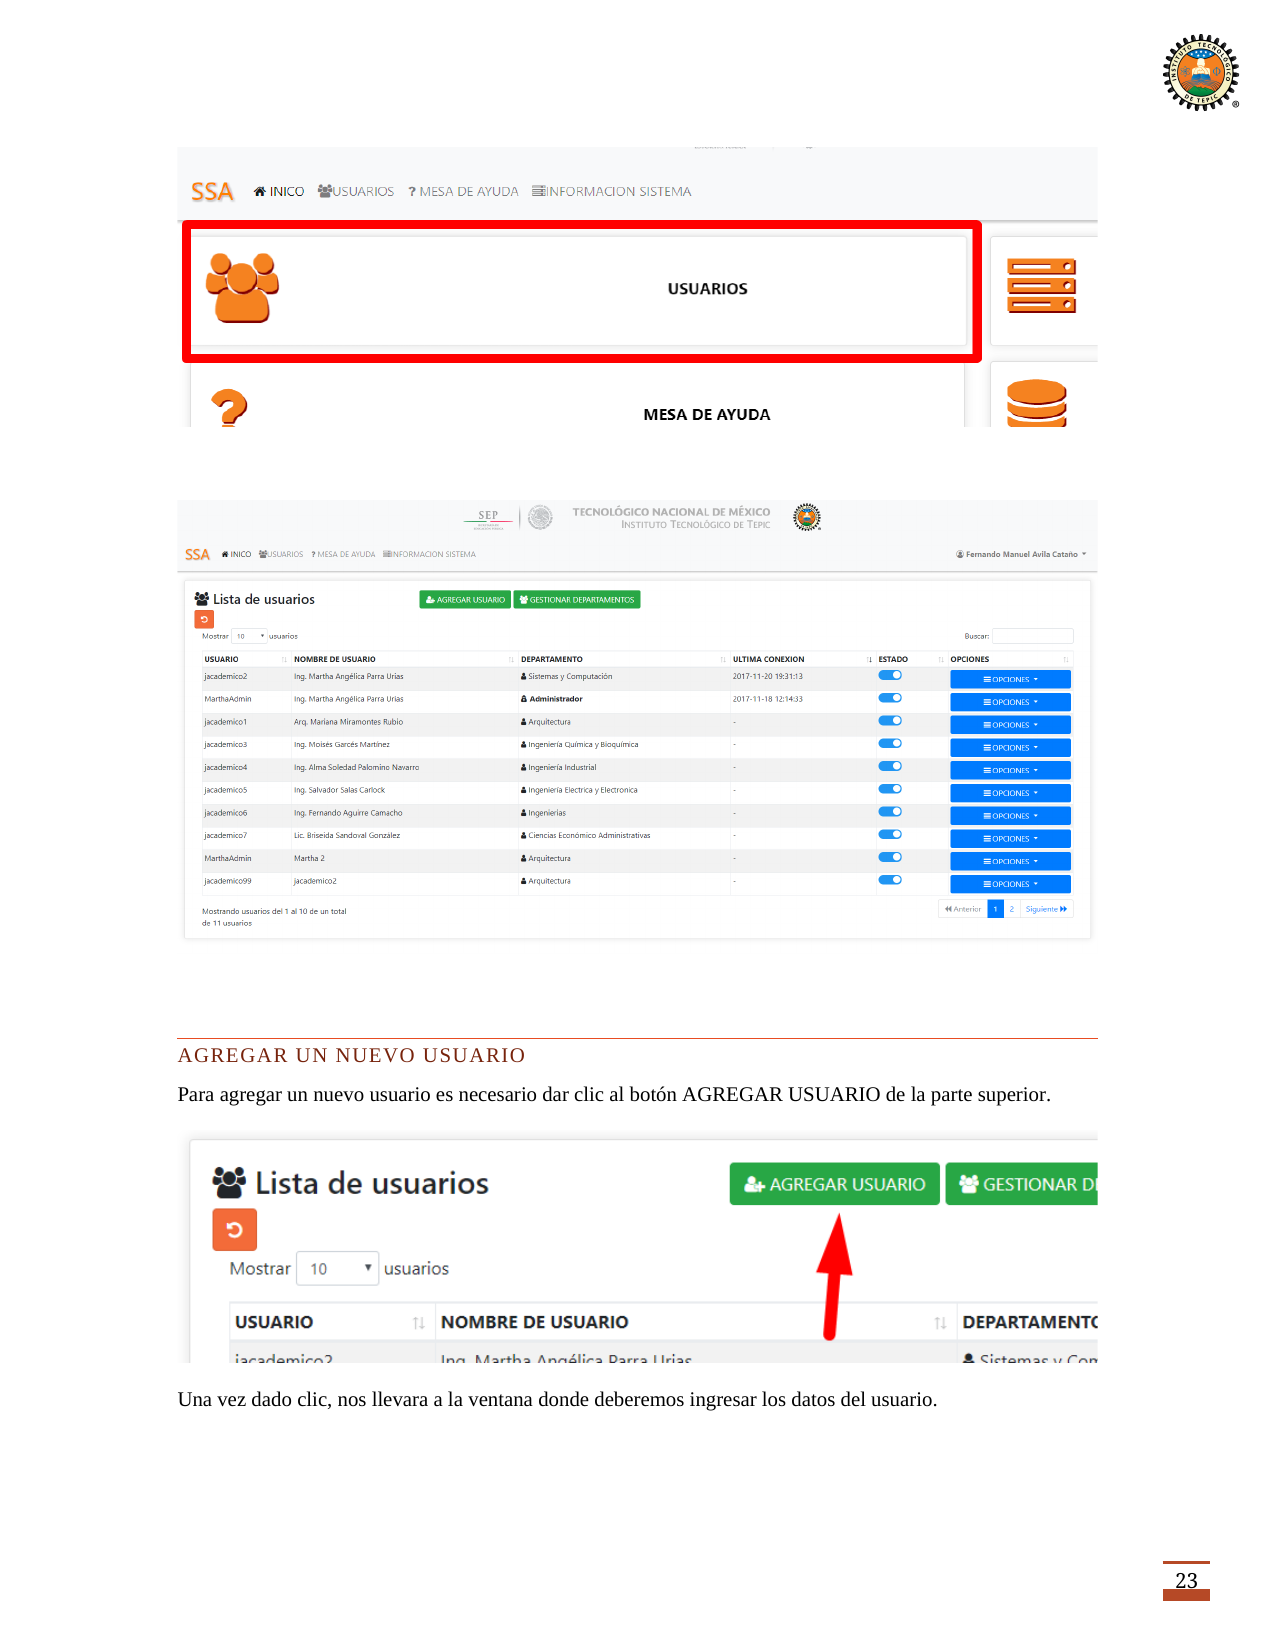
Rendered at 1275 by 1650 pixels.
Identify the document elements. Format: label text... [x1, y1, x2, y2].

picture [177, 1130, 1098, 1363]
subtitle Agregar un nuevo usuario [177, 1039, 1098, 1067]
picture [1161, 32, 1241, 113]
text Una vez dado clic, nos llevara a la ventana donde deberemos ingresar los datos del usuario. [177, 1387, 1098, 1411]
text Para agregar un nuevo usuario es necesario dar clic al botón AGREGAR USUARIO de la parte superior. [177, 1081, 1098, 1106]
picture [177, 147, 1098, 427]
picture [177, 500, 1098, 954]
